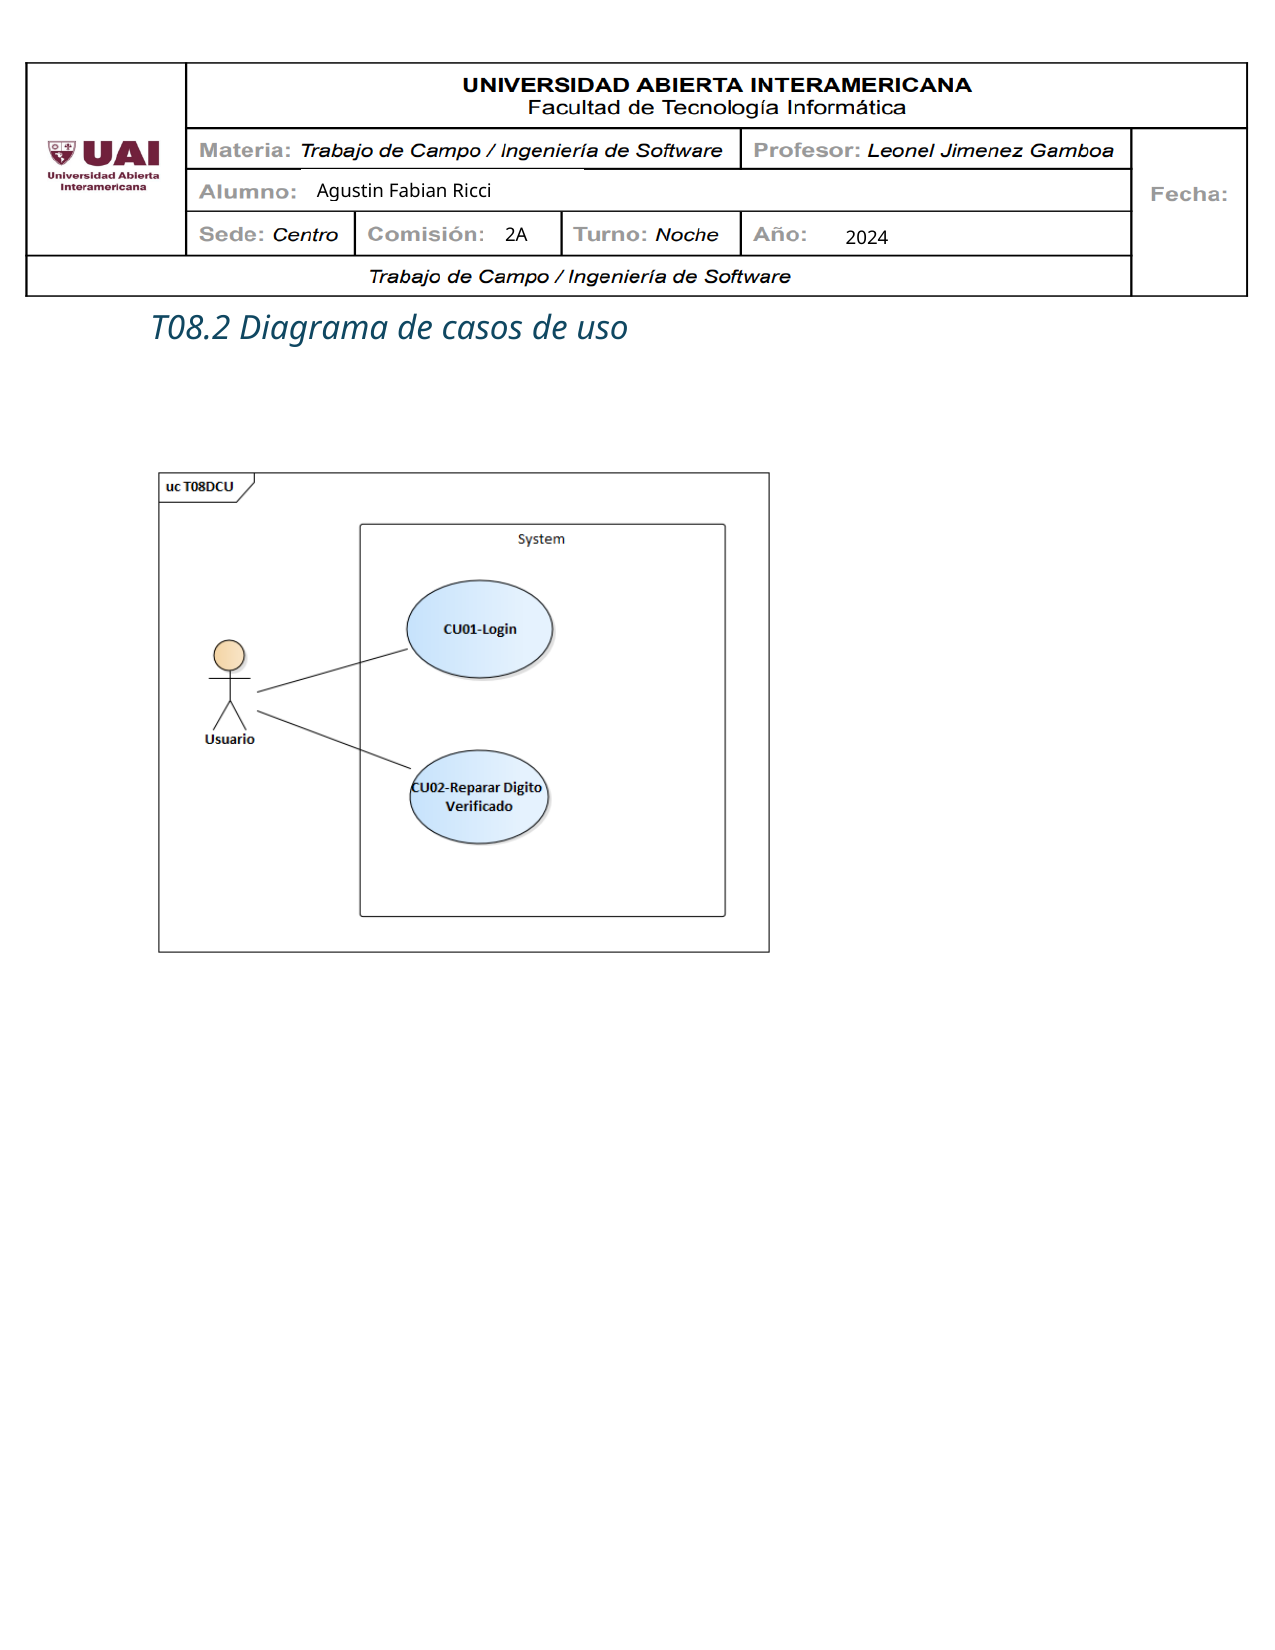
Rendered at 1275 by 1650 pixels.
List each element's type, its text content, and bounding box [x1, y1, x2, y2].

picture [19, 60, 1249, 297]
picture [150, 464, 777, 960]
subtitle T08.2 Diagrama de casos de uso [150, 150, 1125, 349]
